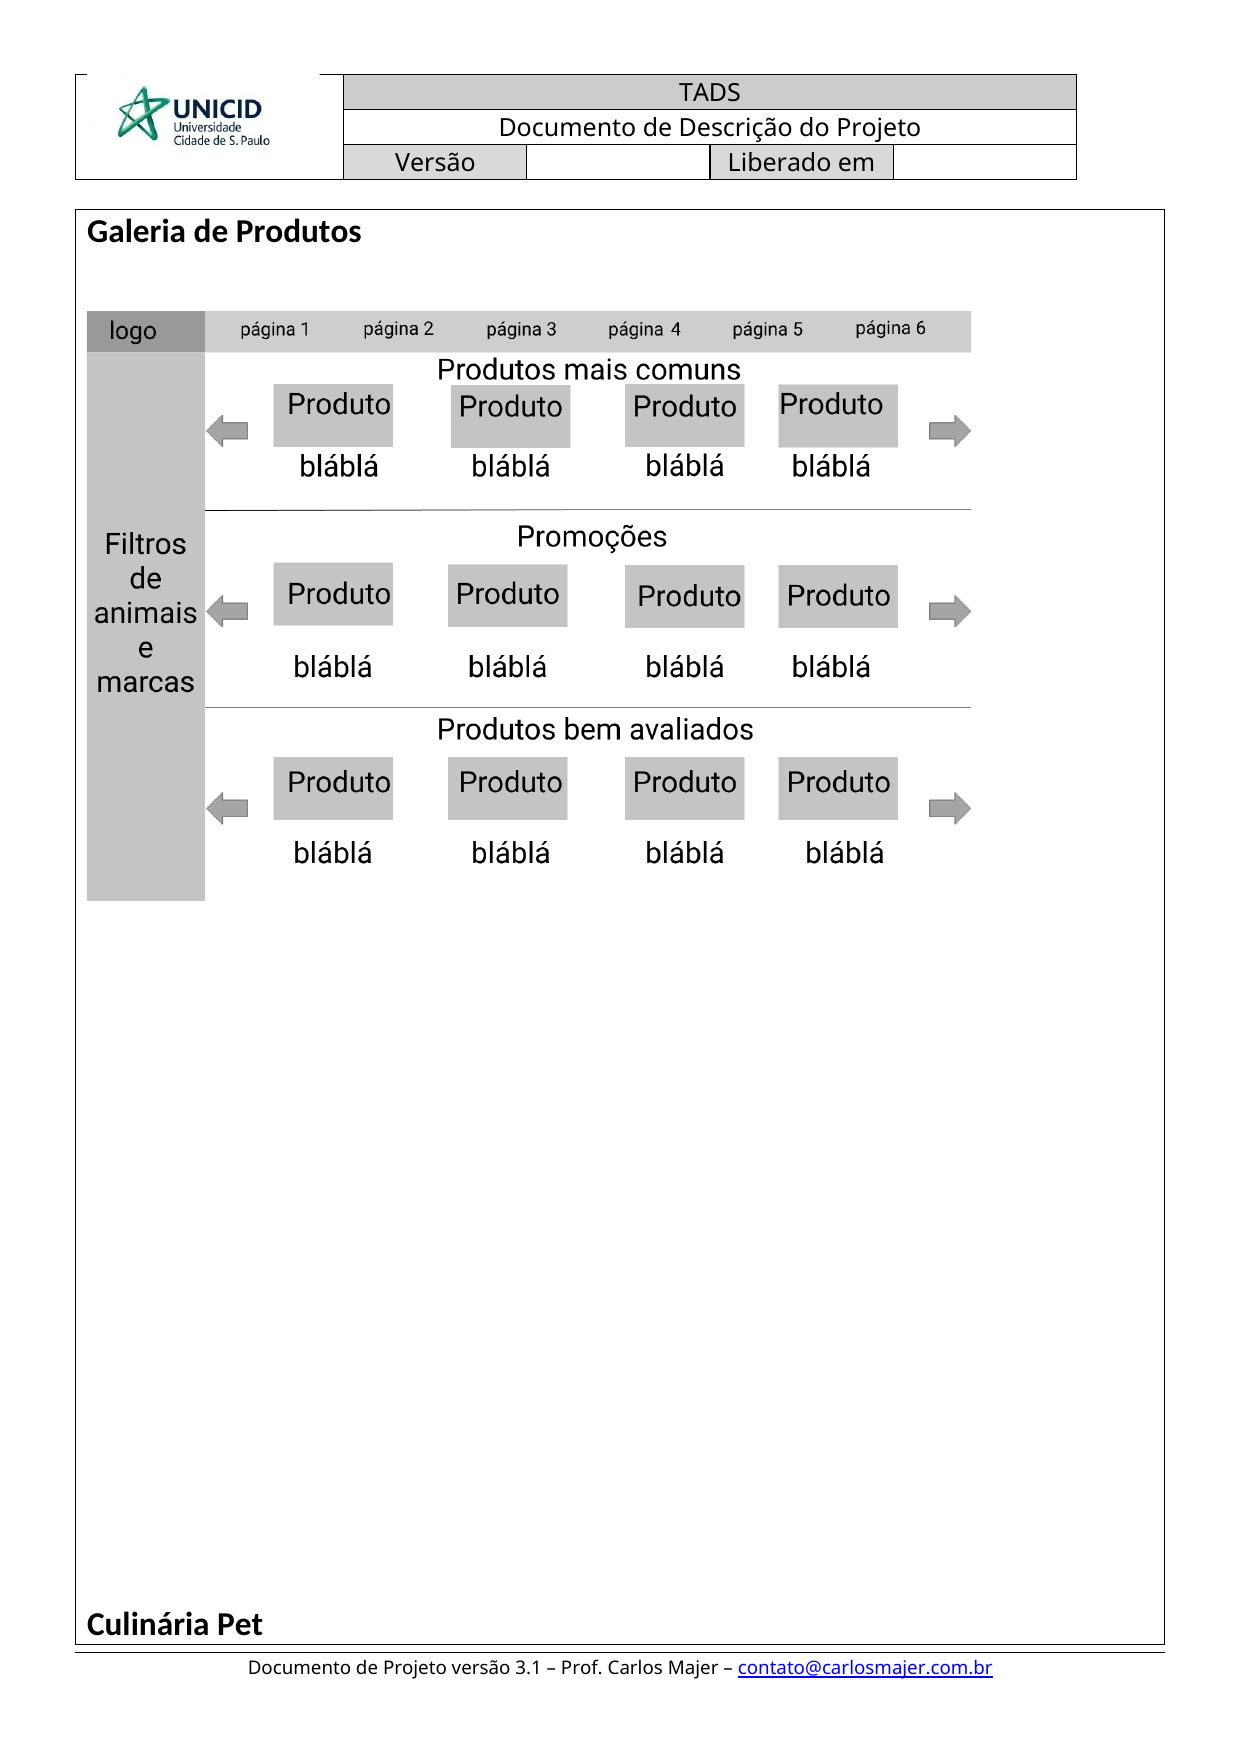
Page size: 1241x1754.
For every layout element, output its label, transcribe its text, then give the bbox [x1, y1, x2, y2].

table_header Página de Serviços Sobre FAQ Galeria de Produtos Culinária Pet Trabalho Voluntário Blog [76, 210, 1164, 1643]
picture [86, 311, 972, 901]
picture [86, 74, 320, 166]
